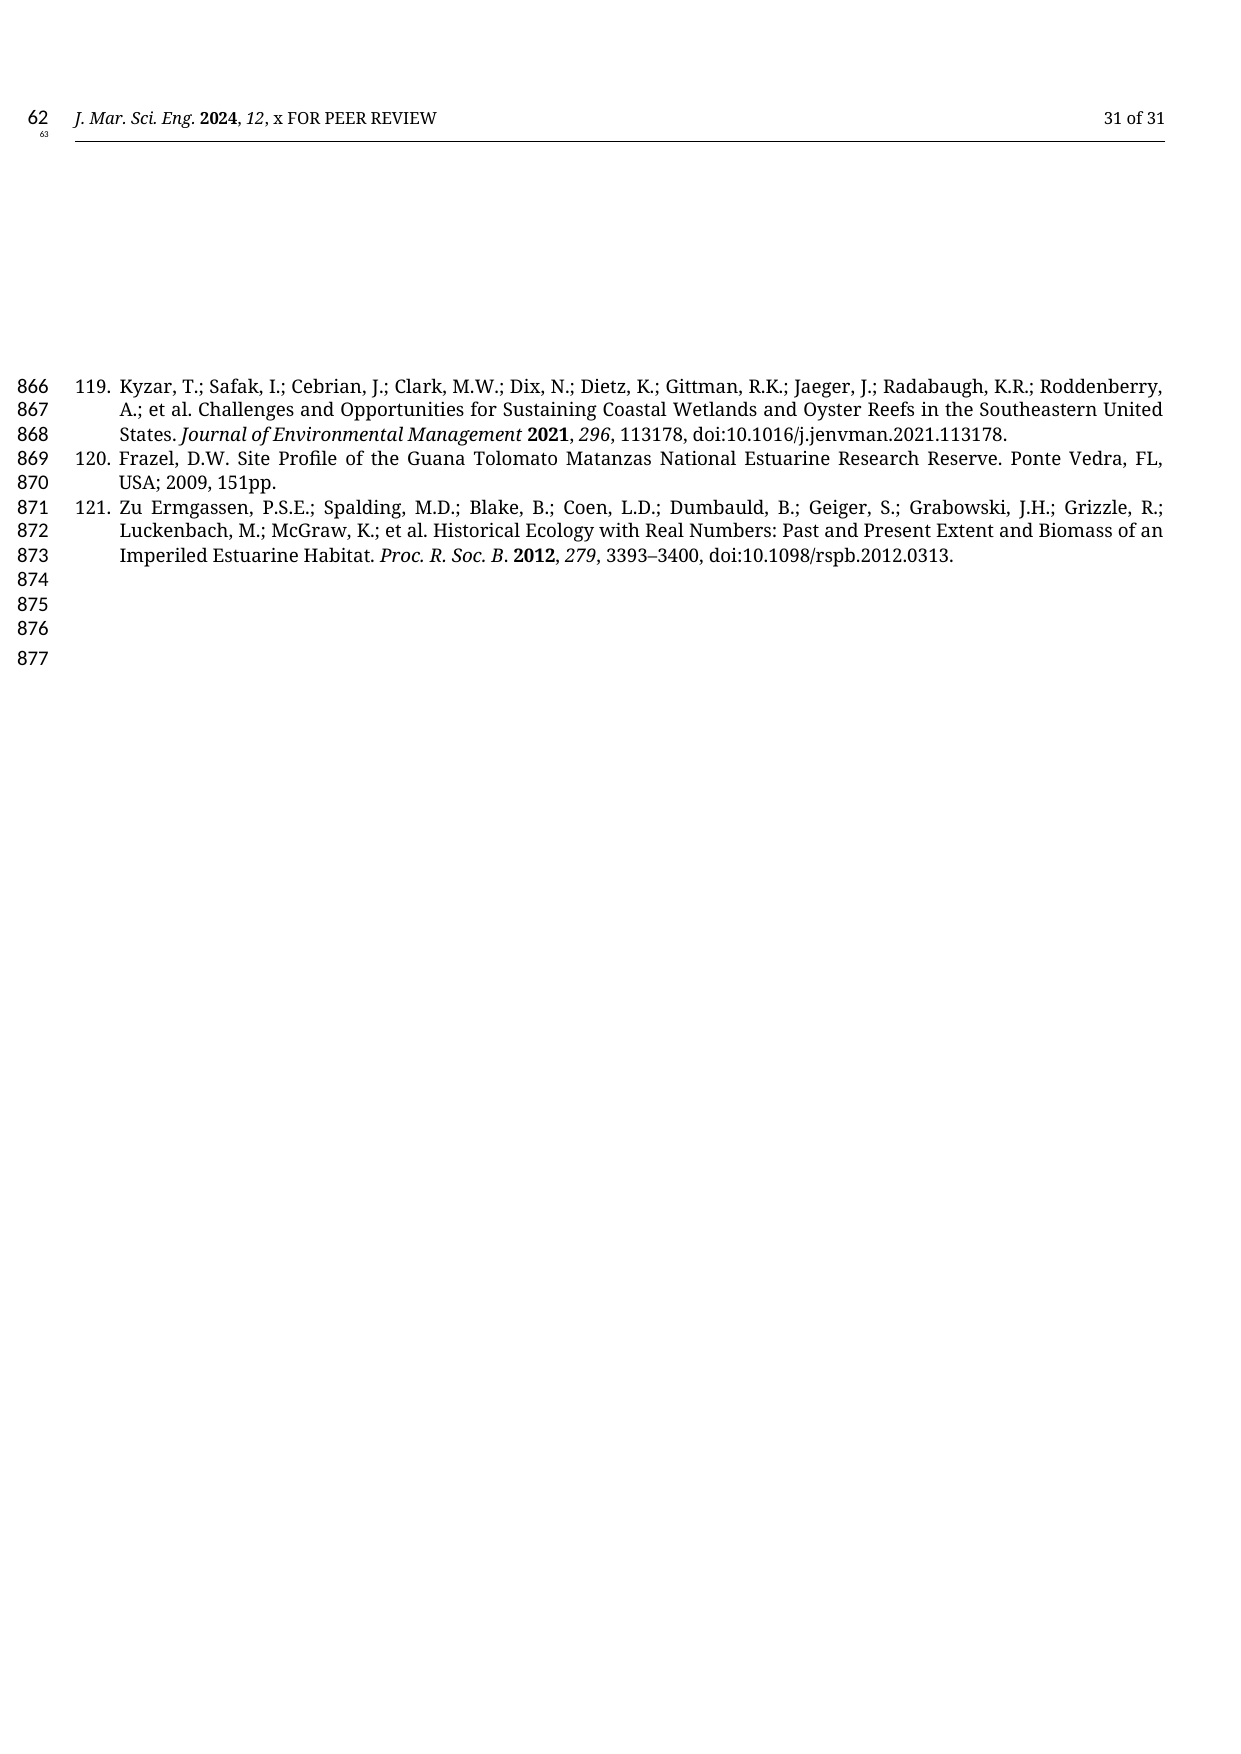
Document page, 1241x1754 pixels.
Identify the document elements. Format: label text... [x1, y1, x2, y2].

list Zu Ermgassen, P.S.E.; Spalding, M.D.; Blake, B.; Coen, L.D.; Dumbauld, B.; Geiger, S.; Grabowski, J.H.; Grizzle, R.; Luckenbach, M.; McGraw, K.; et al. Historical Ecology with Real Numbers: Past and Present Extent and Biomass of an Imperiled Estuarine Habitat. Proc. R. Soc. B. 2012, 279, 3393–3400, doi:10.1098/rspb.2012.0313. [75, 495, 1165, 568]
list Kyzar, T.; Safak, I.; Cebrian, J.; Clark, M.W.; Dix, N.; Dietz, K.; Gittman, R.K.; Jaeger, J.; Radabaugh, K.R.; Roddenberry, A.; et al. Challenges and Opportunities for Sustaining Coastal Wetlands and Oyster Reefs in the Southeastern United States. Journal of Environmental Management 2021, 296, 113178, doi:10.1016/j.jenvman.2021.113178. [75, 374, 1165, 446]
list Frazel, D.W. Site Profile of the Guana Tolomato Matanzas National Estuarine Research Reserve. Ponte Vedra, FL, USA; 2009, 151pp. [75, 446, 1165, 495]
